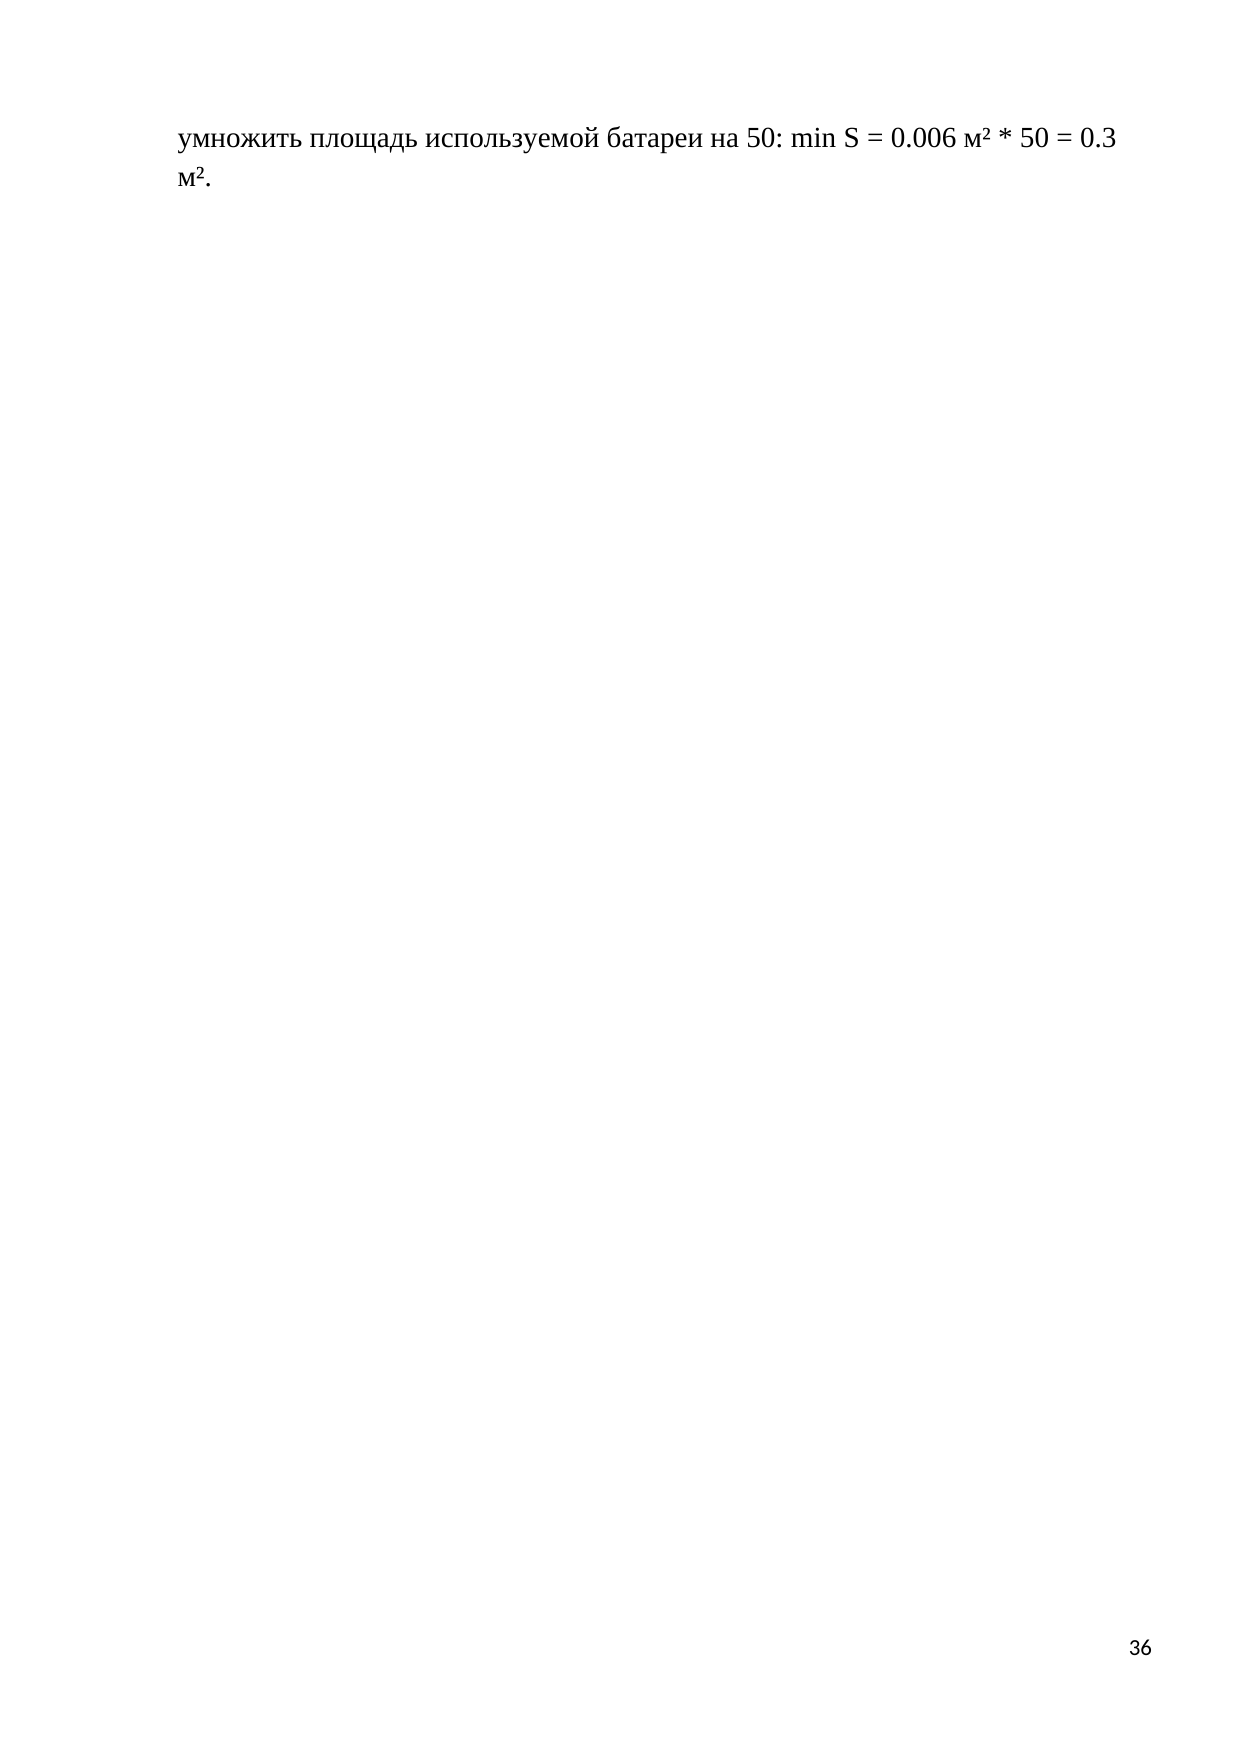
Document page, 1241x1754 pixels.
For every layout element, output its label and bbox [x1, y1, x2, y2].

text [177, 121, 1152, 193]
